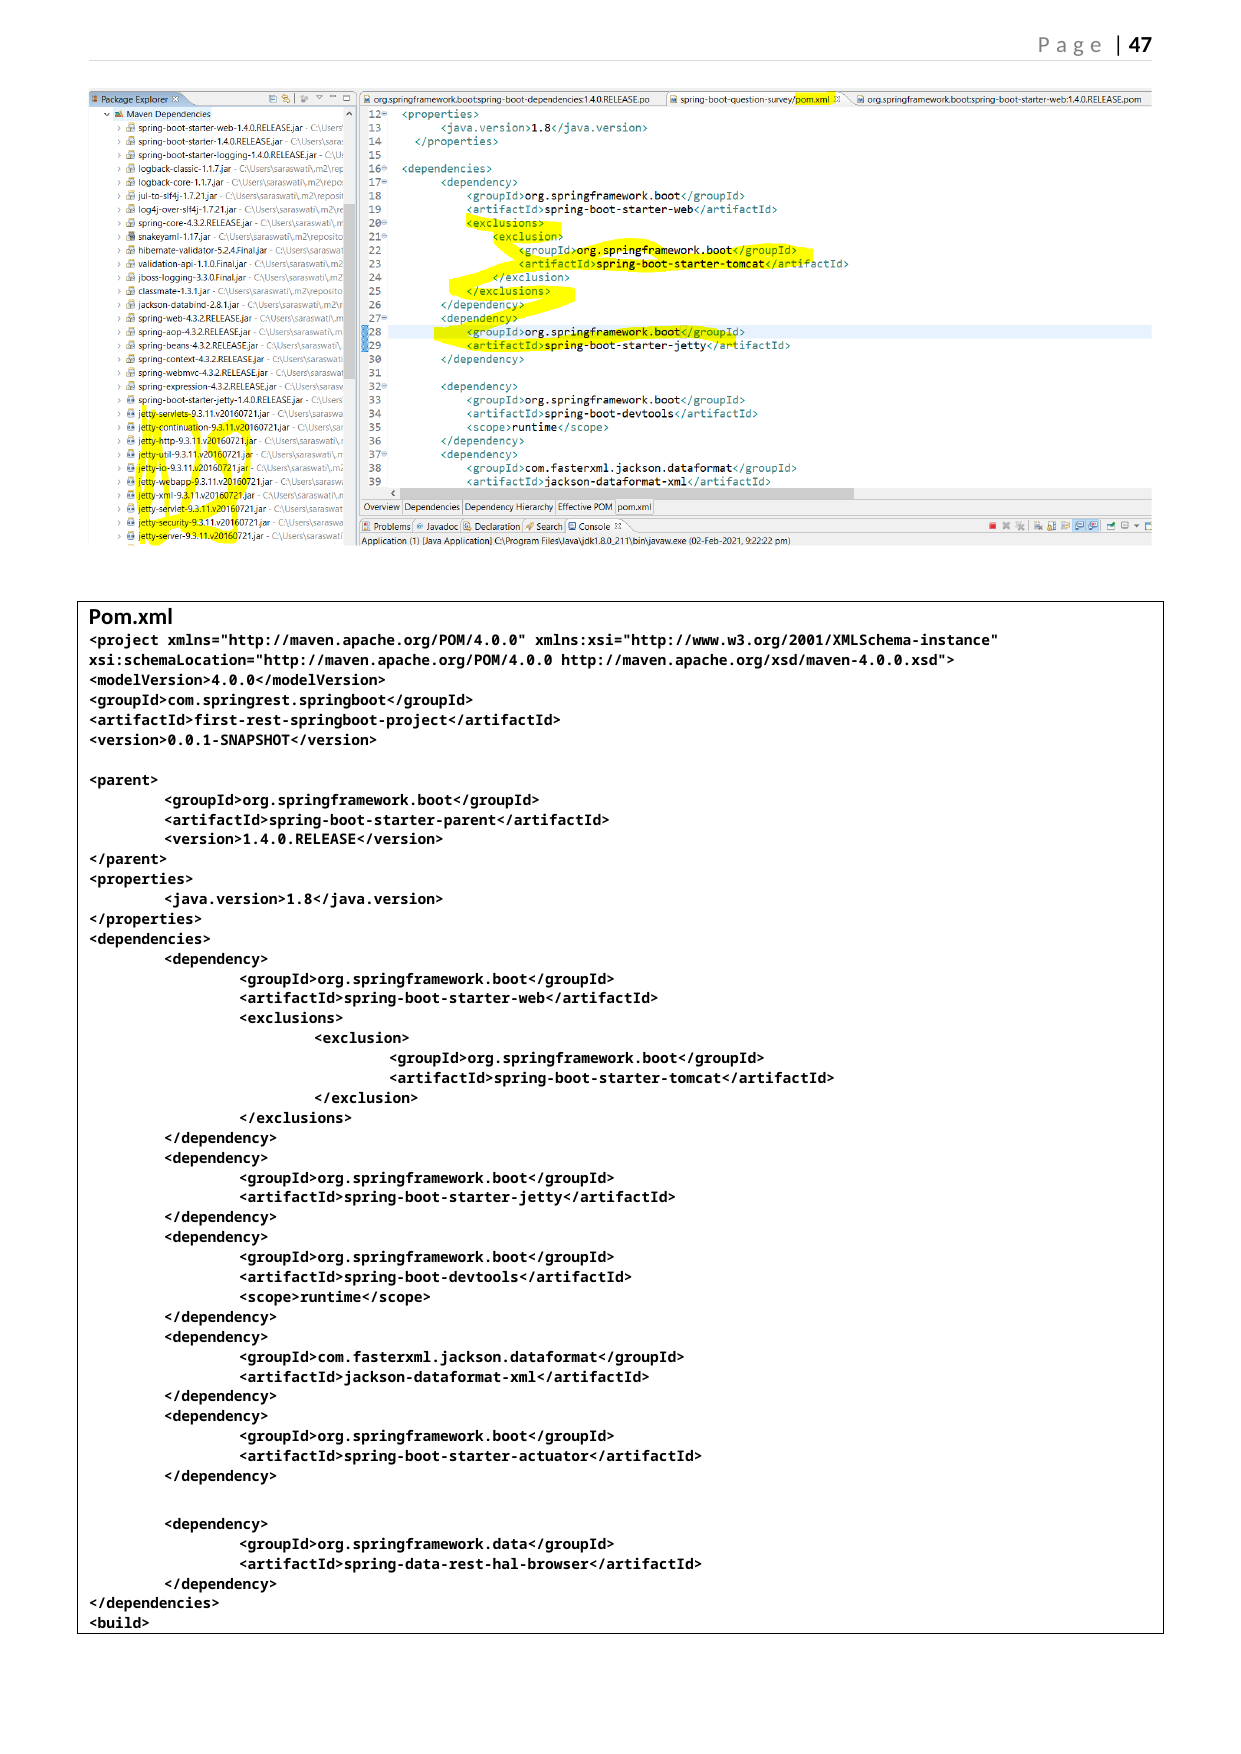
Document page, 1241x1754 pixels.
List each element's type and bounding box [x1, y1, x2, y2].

picture [88, 88, 1152, 546]
table_header [78, 602, 1163, 1633]
